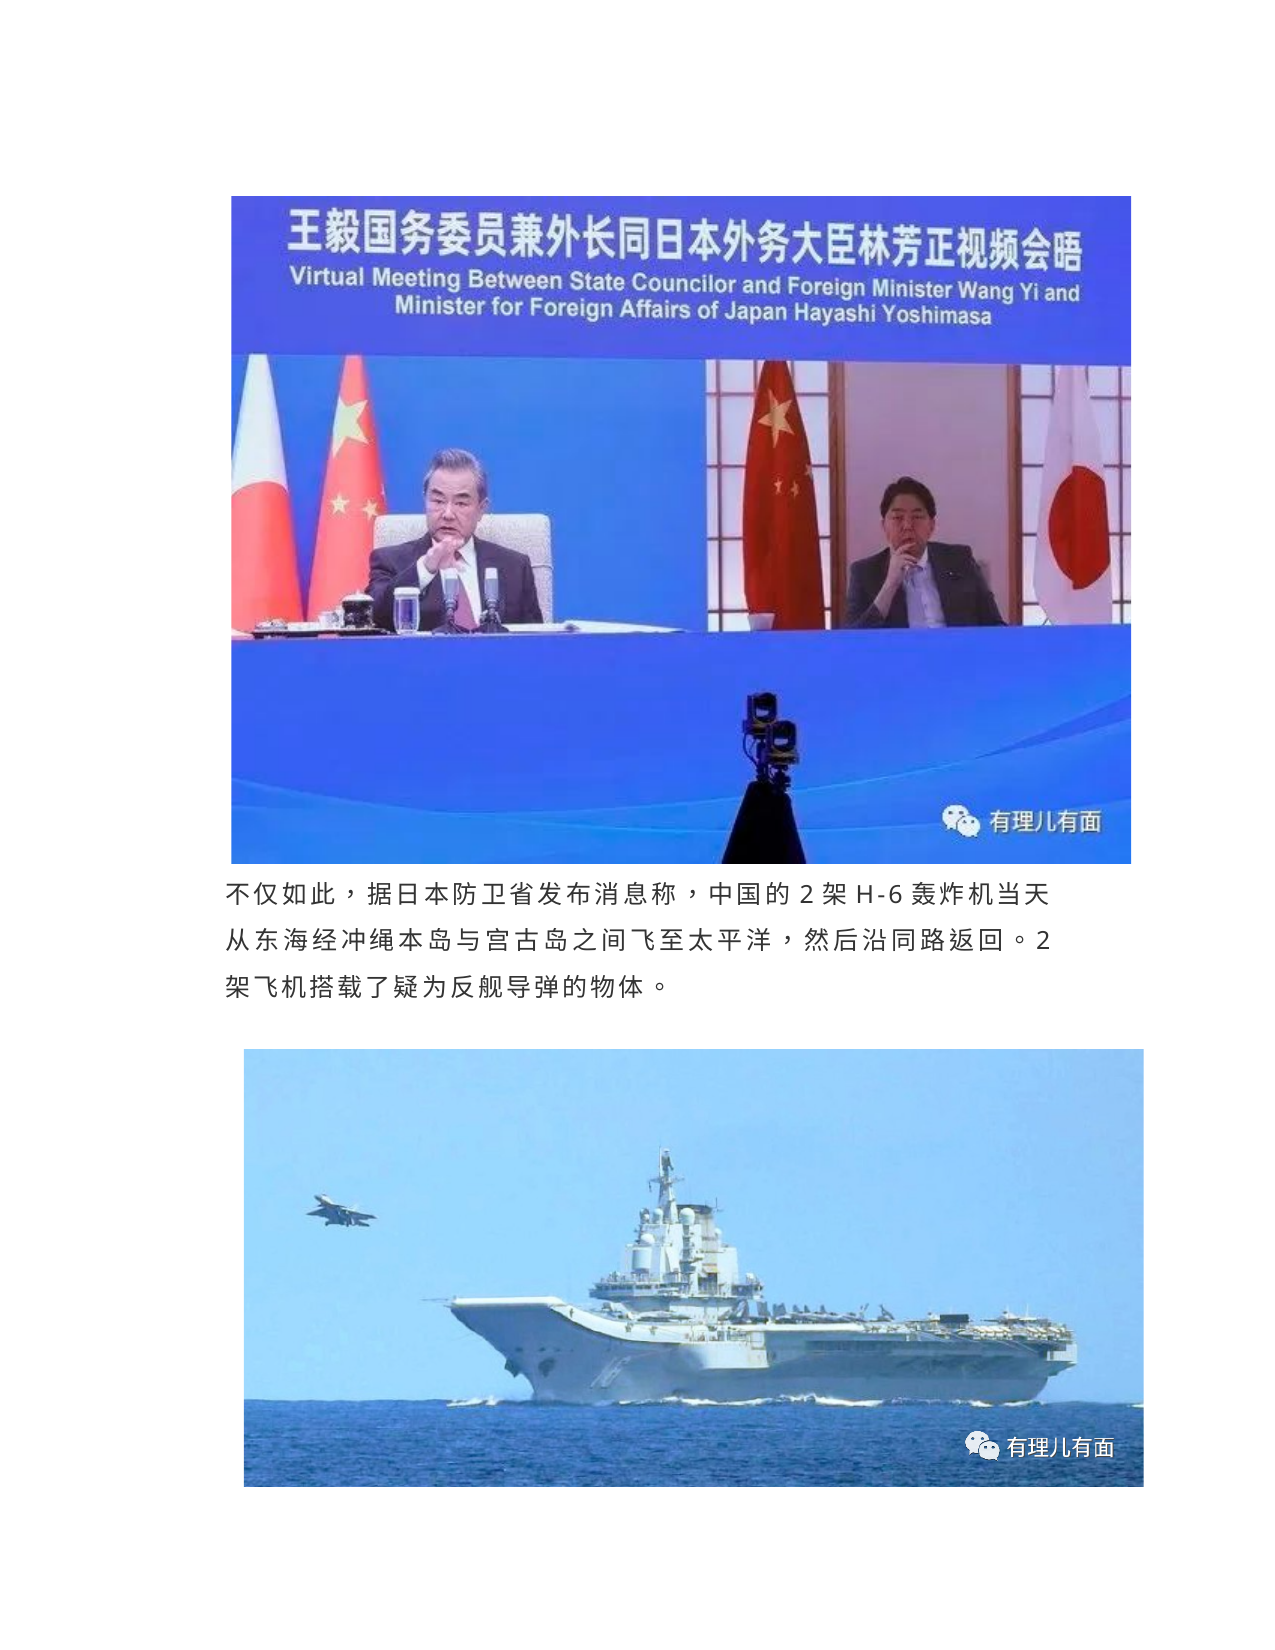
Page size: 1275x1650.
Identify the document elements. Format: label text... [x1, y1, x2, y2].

picture [243, 1049, 1144, 1487]
text 不仅如此，据日本防卫省发布消息称，中国的2架H-6轰炸机当天从东海经冲绳本岛与宫古岛之间飞至太平洋，然后沿同路返回。2架飞机搭载了疑为反舰导弹的物体。 [225, 864, 1050, 1003]
picture [231, 196, 1132, 864]
